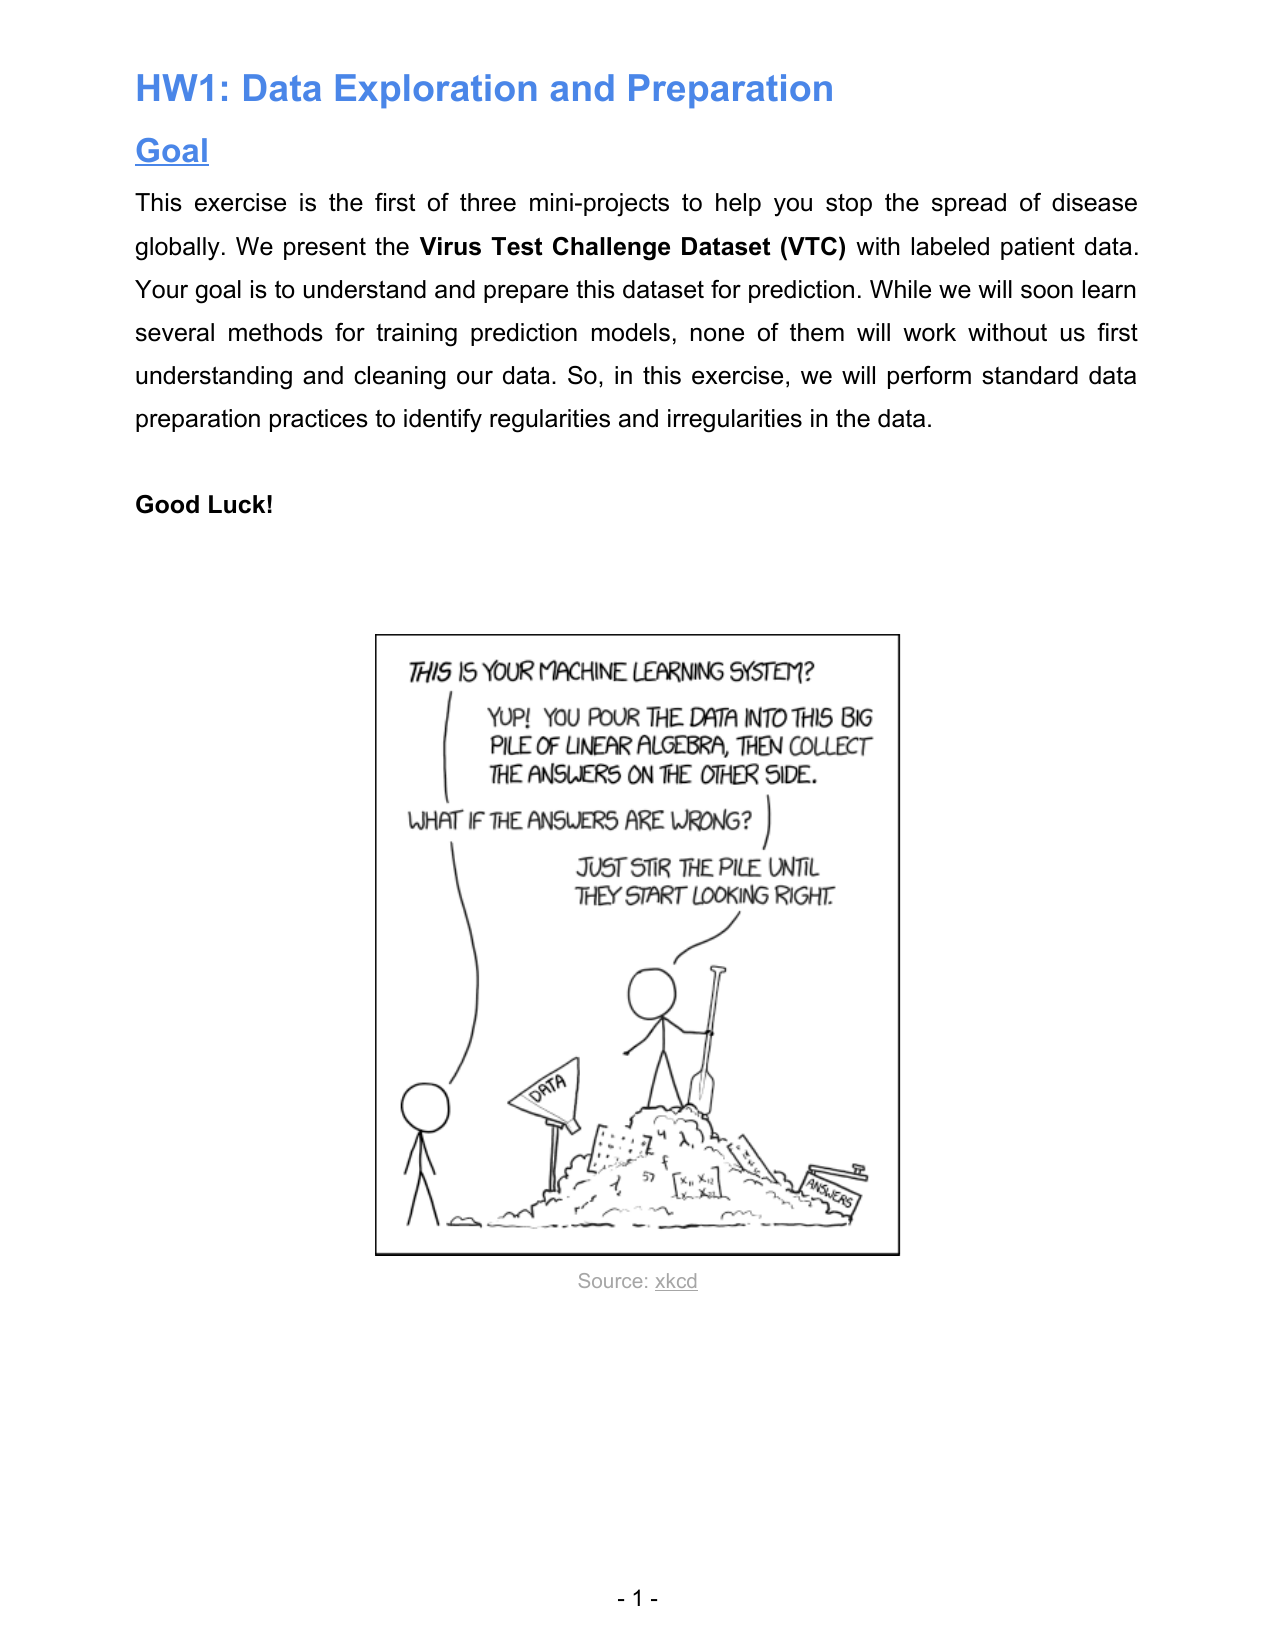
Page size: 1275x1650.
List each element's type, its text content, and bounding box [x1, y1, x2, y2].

text Good Luck! [135, 490, 1140, 519]
text This exercise is the first of three mini-projects to help you stop the spread of disease globally. We present the Virus Test Challenge Dataset (VTC) with labeled patient data. Your goal is to understand and prepare this dataset for prediction. While we will soon learn several methods for training prediction models, none of them will work without us first understanding and cleaning our data. So, in this exercise, we will perform standard data preparation practices to identify regularities and irregularities in the data. [135, 188, 1140, 433]
picture [375, 634, 901, 1256]
text HW1: Data Exploration and Preparation [135, 66, 1140, 109]
text Goal [135, 131, 1140, 169]
text Source: xkcd [135, 1269, 1140, 1293]
